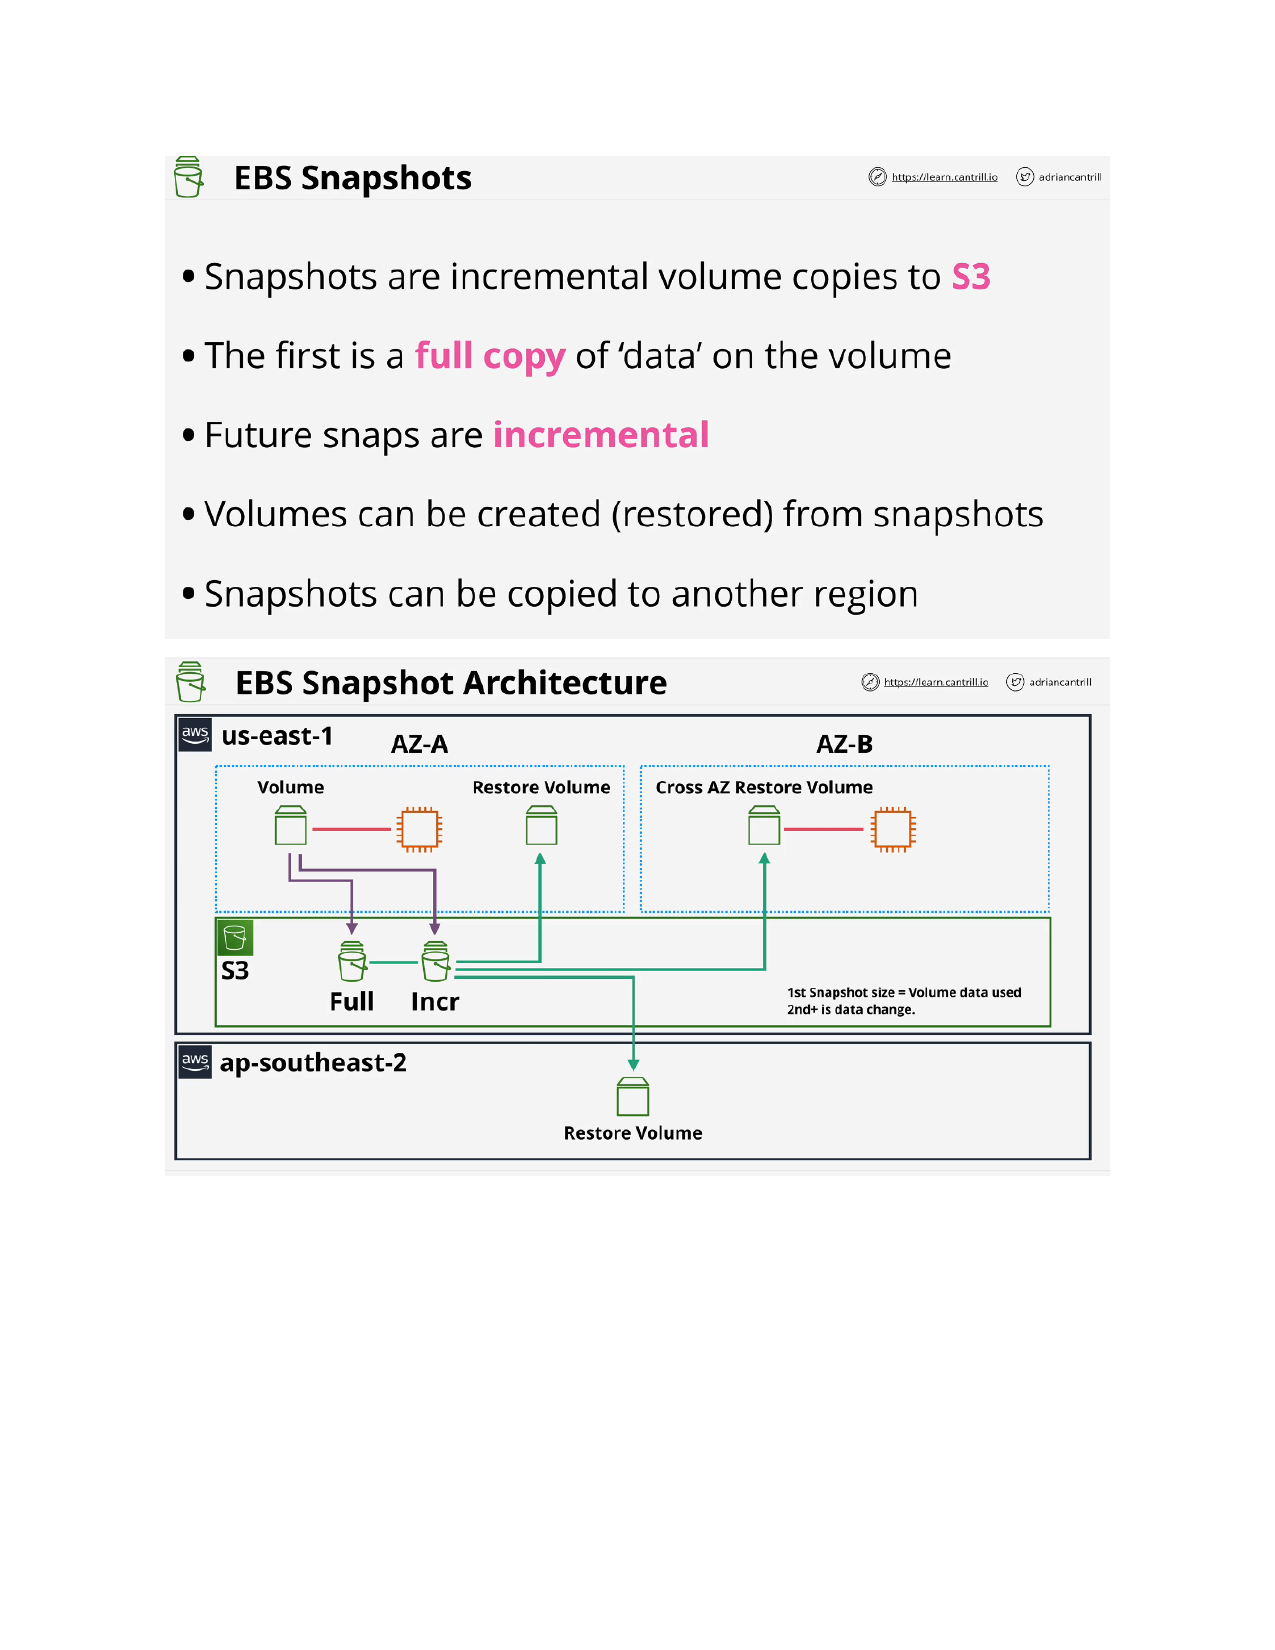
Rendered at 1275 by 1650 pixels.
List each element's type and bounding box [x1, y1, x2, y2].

picture [165, 657, 1111, 1176]
picture [165, 156, 1111, 639]
